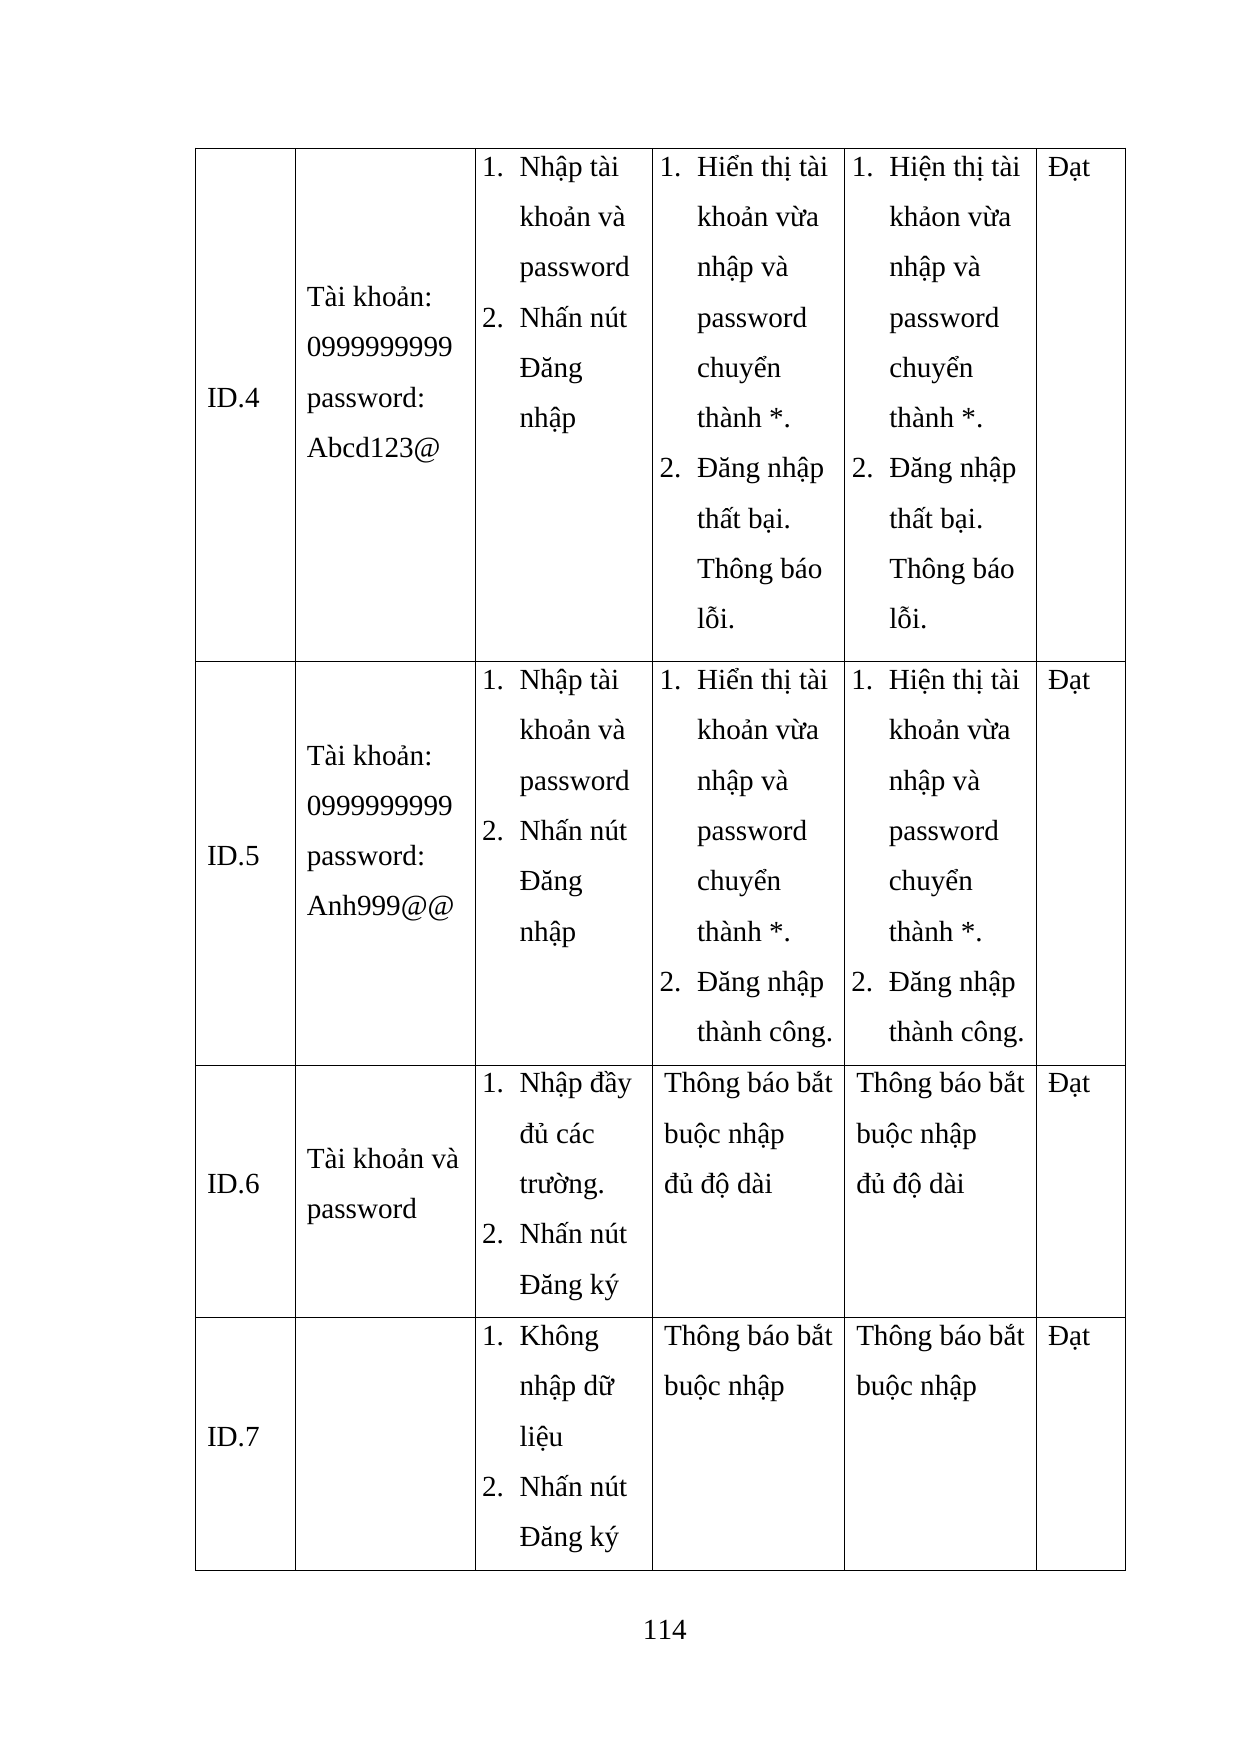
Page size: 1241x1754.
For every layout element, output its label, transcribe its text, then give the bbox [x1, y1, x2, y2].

table_cell Thông báo bắt buộc nhập đủ độ dài [653, 1066, 844, 1317]
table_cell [653, 149, 844, 661]
table_cell Đạt [1037, 1318, 1125, 1569]
table_cell Thông báo bắt buộc nhập [845, 1318, 1036, 1569]
table_cell [296, 1318, 475, 1569]
table_cell ID.7 [196, 1318, 295, 1569]
table_cell ID.4 [196, 149, 295, 661]
table_cell Đạt [1037, 1066, 1125, 1317]
table_cell Hiển thị tài khoản vừa nhập và password chuyển thành *. Đăng nhập thành công. [653, 662, 844, 1064]
table_cell Thông báo bắt buộc nhập đủ độ dài [845, 1066, 1036, 1317]
table_cell Tài khoản: 0999999999 password: Abcd123@ [296, 149, 475, 661]
table_cell Đạt [1037, 149, 1125, 661]
table_cell Thông báo bắt buộc nhập [653, 1318, 844, 1569]
table_cell Đạt [1037, 662, 1125, 1064]
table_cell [476, 1066, 652, 1317]
table_cell ID.6 [196, 1066, 295, 1317]
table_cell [476, 149, 652, 661]
table_cell Tài khoản: 0999999999 password: Anh999@@ [296, 662, 475, 1064]
table_cell Tài khoản và password [296, 1066, 475, 1317]
table_cell ID.5 [196, 662, 295, 1064]
table_cell Nhập tài khoản và password Nhấn nút Đăng nhập [476, 662, 652, 1064]
table_cell Không nhập dữ liệu Nhấn nút Đăng ký [476, 1318, 652, 1569]
table_cell Hiện thị tài khoản vừa nhập và password chuyển thành *. Đăng nhập thành công. [845, 662, 1036, 1064]
table_cell Hiện thị tài khảon vừa nhập và password chuyển thành *. Đăng nhập thất bại. Thông báo lỗi. [845, 149, 1036, 661]
